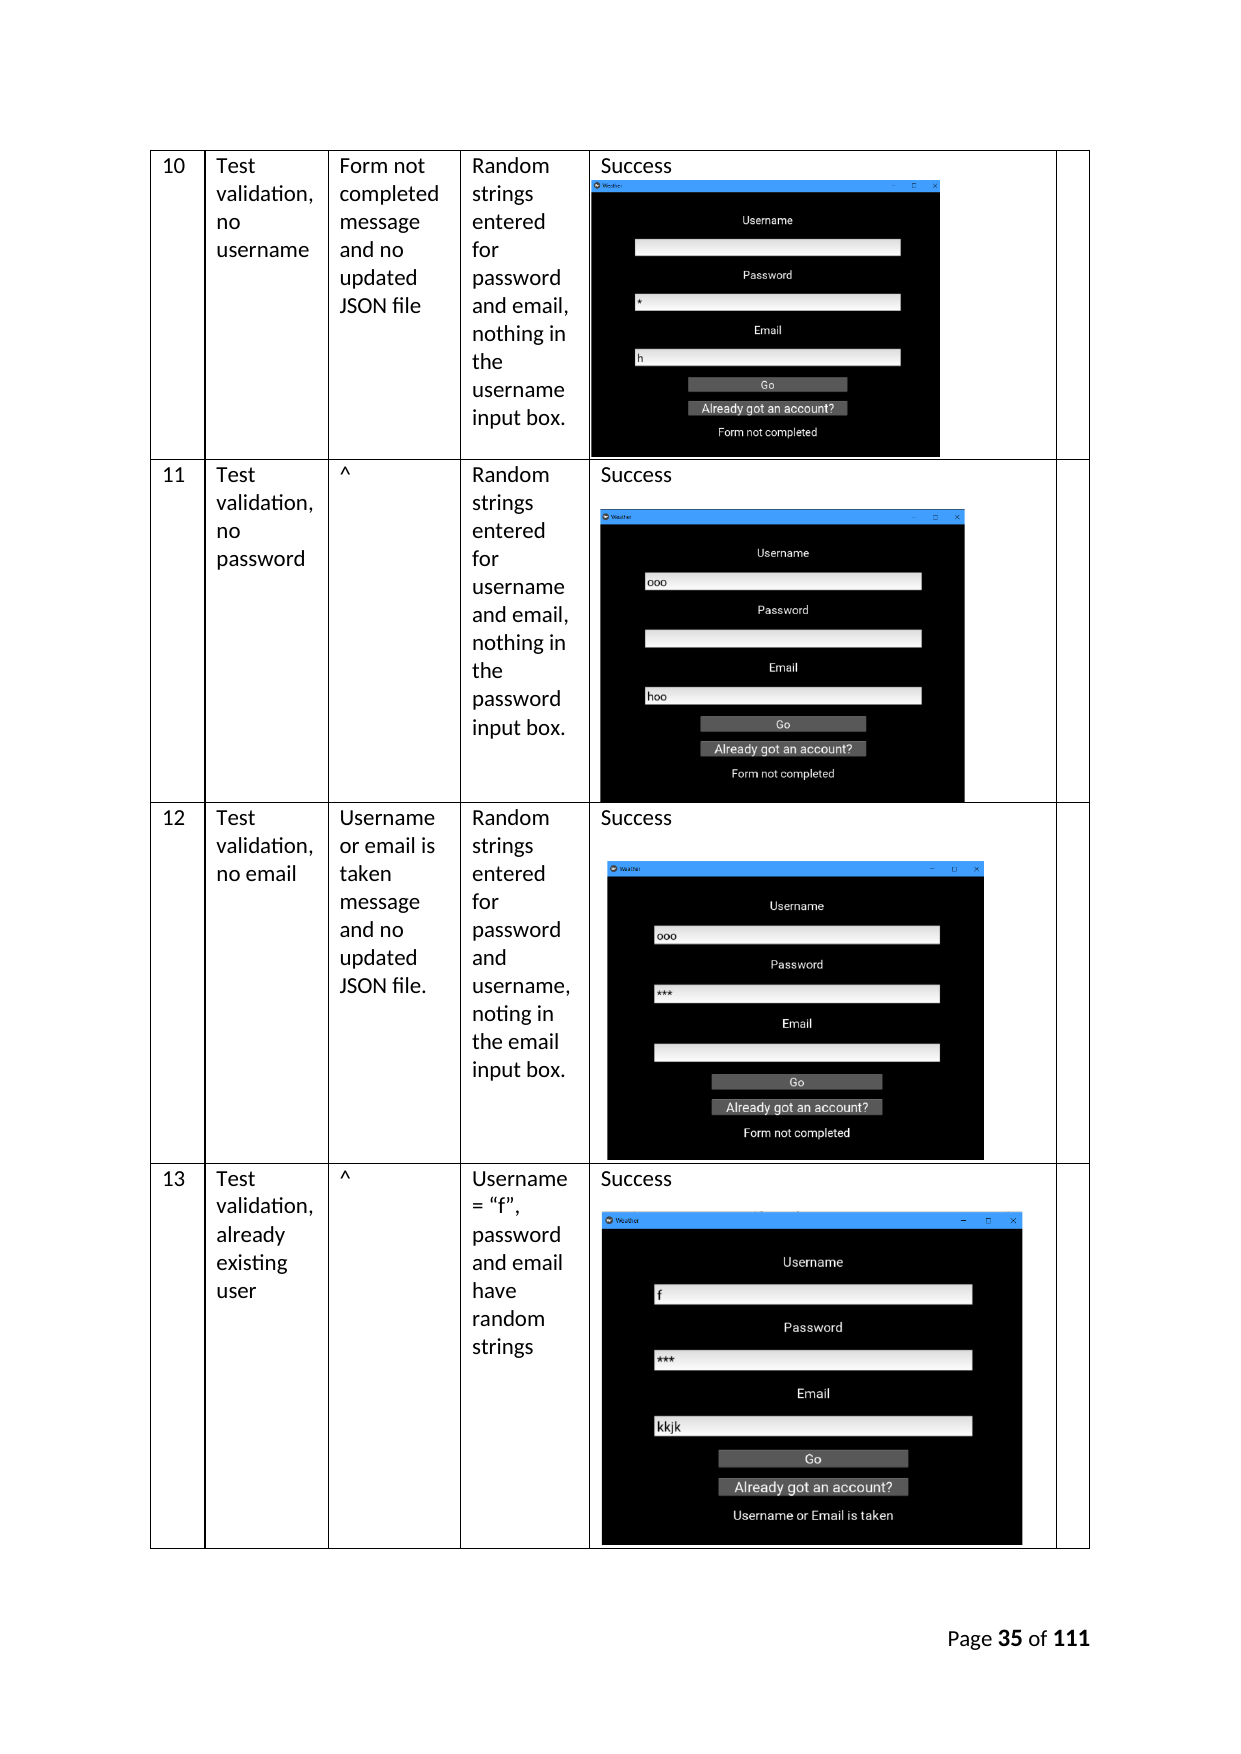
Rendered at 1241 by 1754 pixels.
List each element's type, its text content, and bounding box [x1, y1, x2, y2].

table_cell Test validation, no password [206, 460, 328, 802]
table_cell Random strings entered for password and username, noting in the email input box. [461, 803, 589, 1163]
table_cell 13 [151, 1164, 204, 1547]
table_cell [1057, 803, 1089, 1163]
table_cell ^ [329, 460, 460, 802]
picture [598, 509, 965, 801]
table_header Test validation, no username [206, 151, 328, 459]
table_header Random strings entered for password and email, nothing in the username input box. [461, 151, 589, 459]
picture [589, 180, 940, 455]
table_header Success [590, 151, 1056, 459]
table_cell Random strings entered for username and email, nothing in the password input box. [461, 460, 589, 802]
table_cell 12 [151, 803, 204, 1163]
table_cell [1057, 460, 1089, 802]
table_cell [1057, 1164, 1089, 1547]
table_header Form not completed message and no updated JSON file [329, 151, 460, 459]
table_cell Success [590, 460, 1056, 802]
table_header 10 [151, 151, 204, 459]
table_cell Test validation, no email [206, 803, 328, 1163]
picture [600, 1211, 1022, 1543]
table_header [1057, 151, 1089, 459]
table_cell Username = “f”, password and email have random strings [461, 1164, 589, 1547]
table_cell ^ [329, 1164, 460, 1547]
table_cell 11 [151, 460, 204, 802]
table_cell Success [590, 803, 1056, 1163]
picture [605, 861, 984, 1158]
table_cell Test validation, already existing user [206, 1164, 328, 1547]
table_cell Success [590, 1164, 1056, 1547]
table_cell Username or email is taken message and no updated JSON file. [329, 803, 460, 1163]
